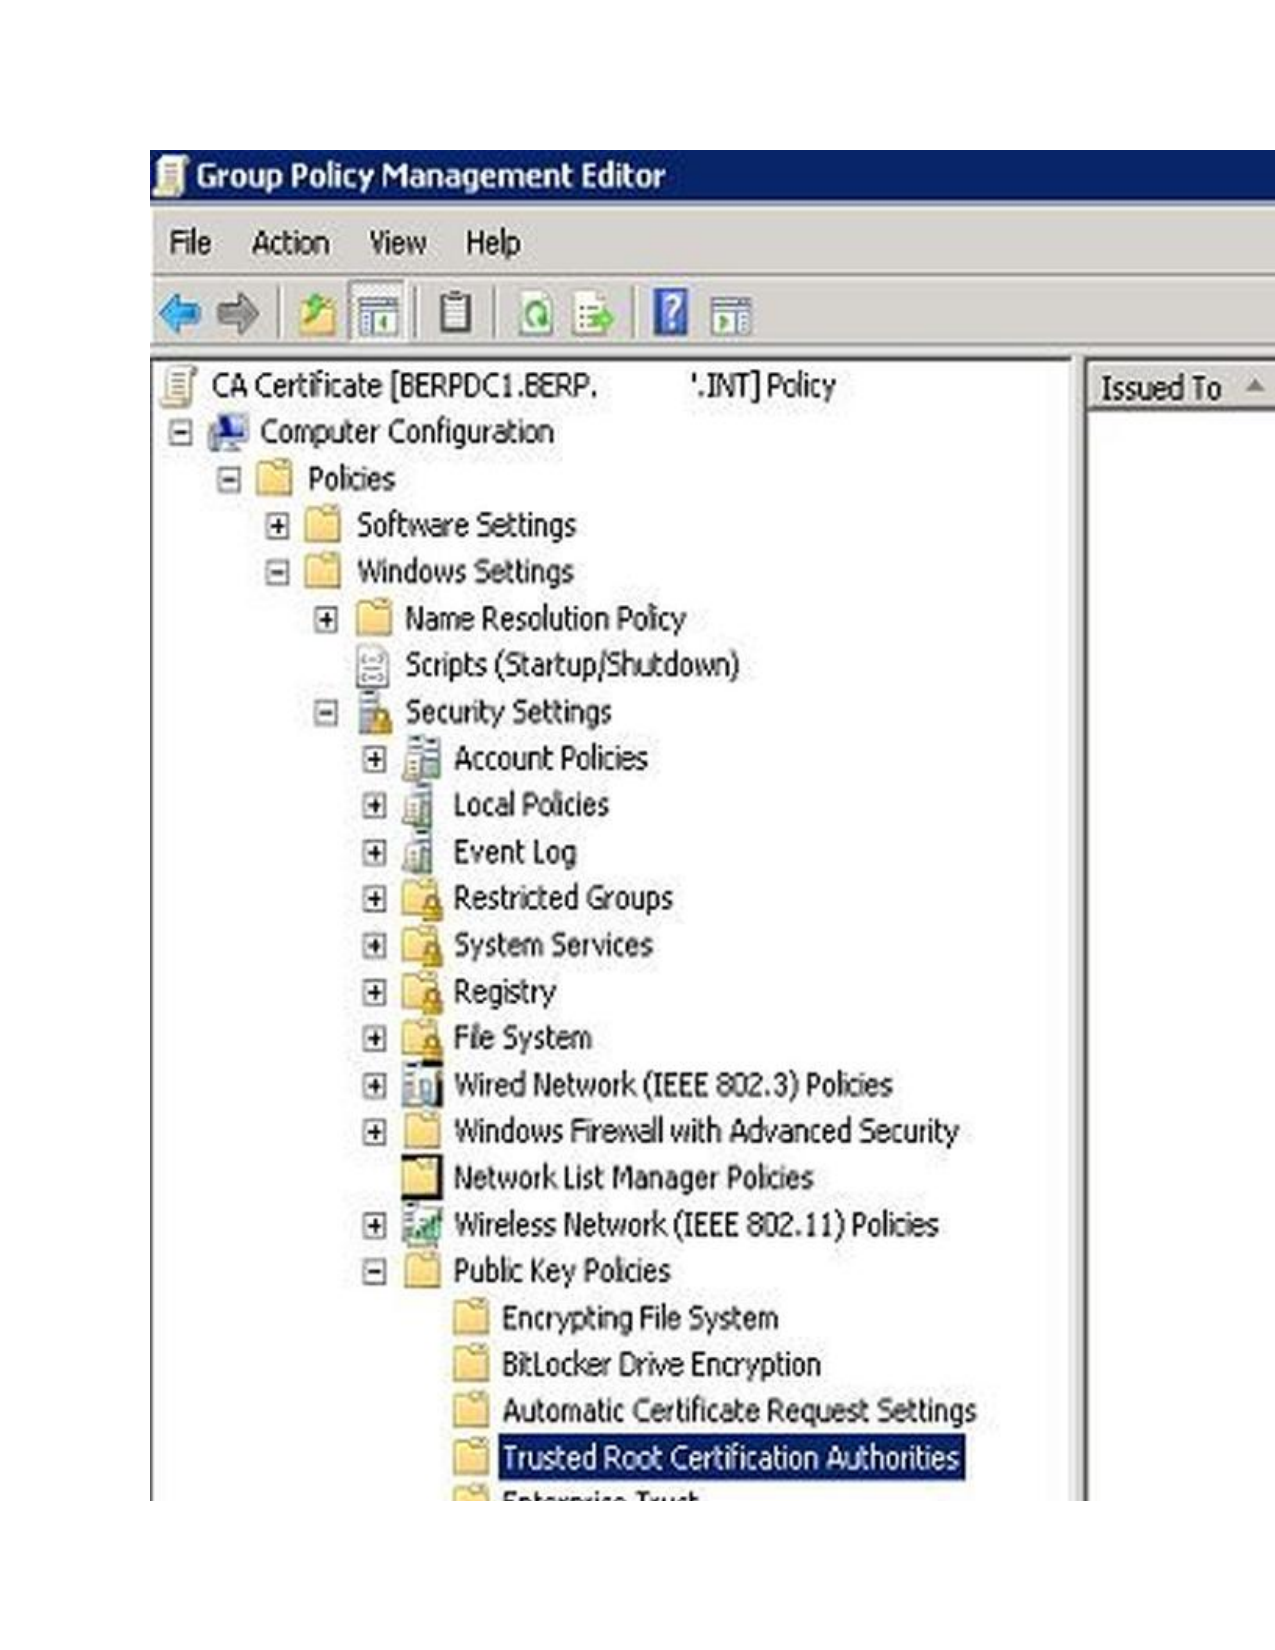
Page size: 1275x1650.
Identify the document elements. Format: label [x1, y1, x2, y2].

picture [150, 150, 1275, 1501]
